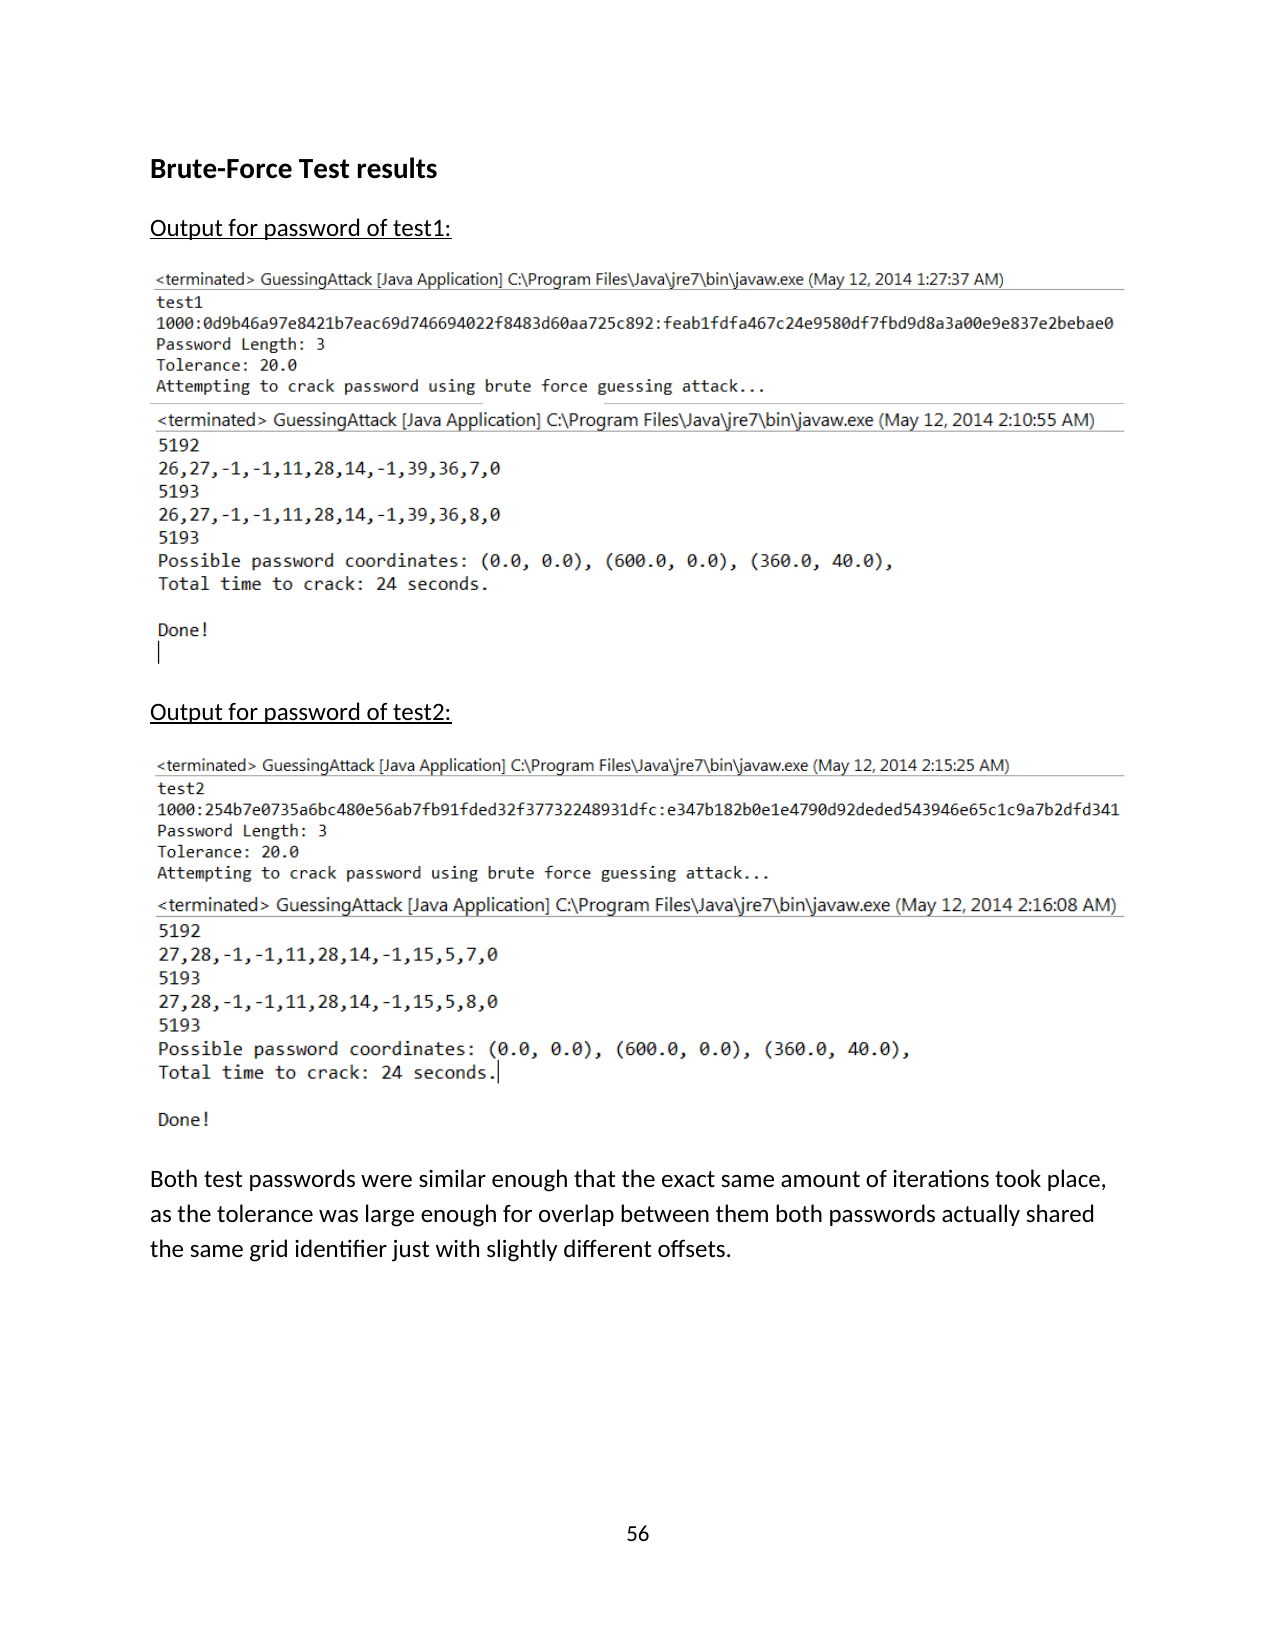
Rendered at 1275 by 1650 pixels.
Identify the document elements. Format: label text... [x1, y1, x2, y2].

text Output for password of test1: [150, 212, 1125, 242]
picture [150, 890, 1125, 1139]
text Both test passwords were similar enough that the exact same amount of iterations took place, as the tolerance was large enough for overlap between them both passwords actually shared the same grid identifier just with slightly different offsets. [150, 1164, 1125, 1264]
picture [150, 267, 1125, 399]
picture [150, 403, 1125, 672]
text Output for password of test2: [150, 696, 1125, 727]
picture [150, 752, 1125, 887]
text Brute-Force Test results [150, 150, 1125, 186]
